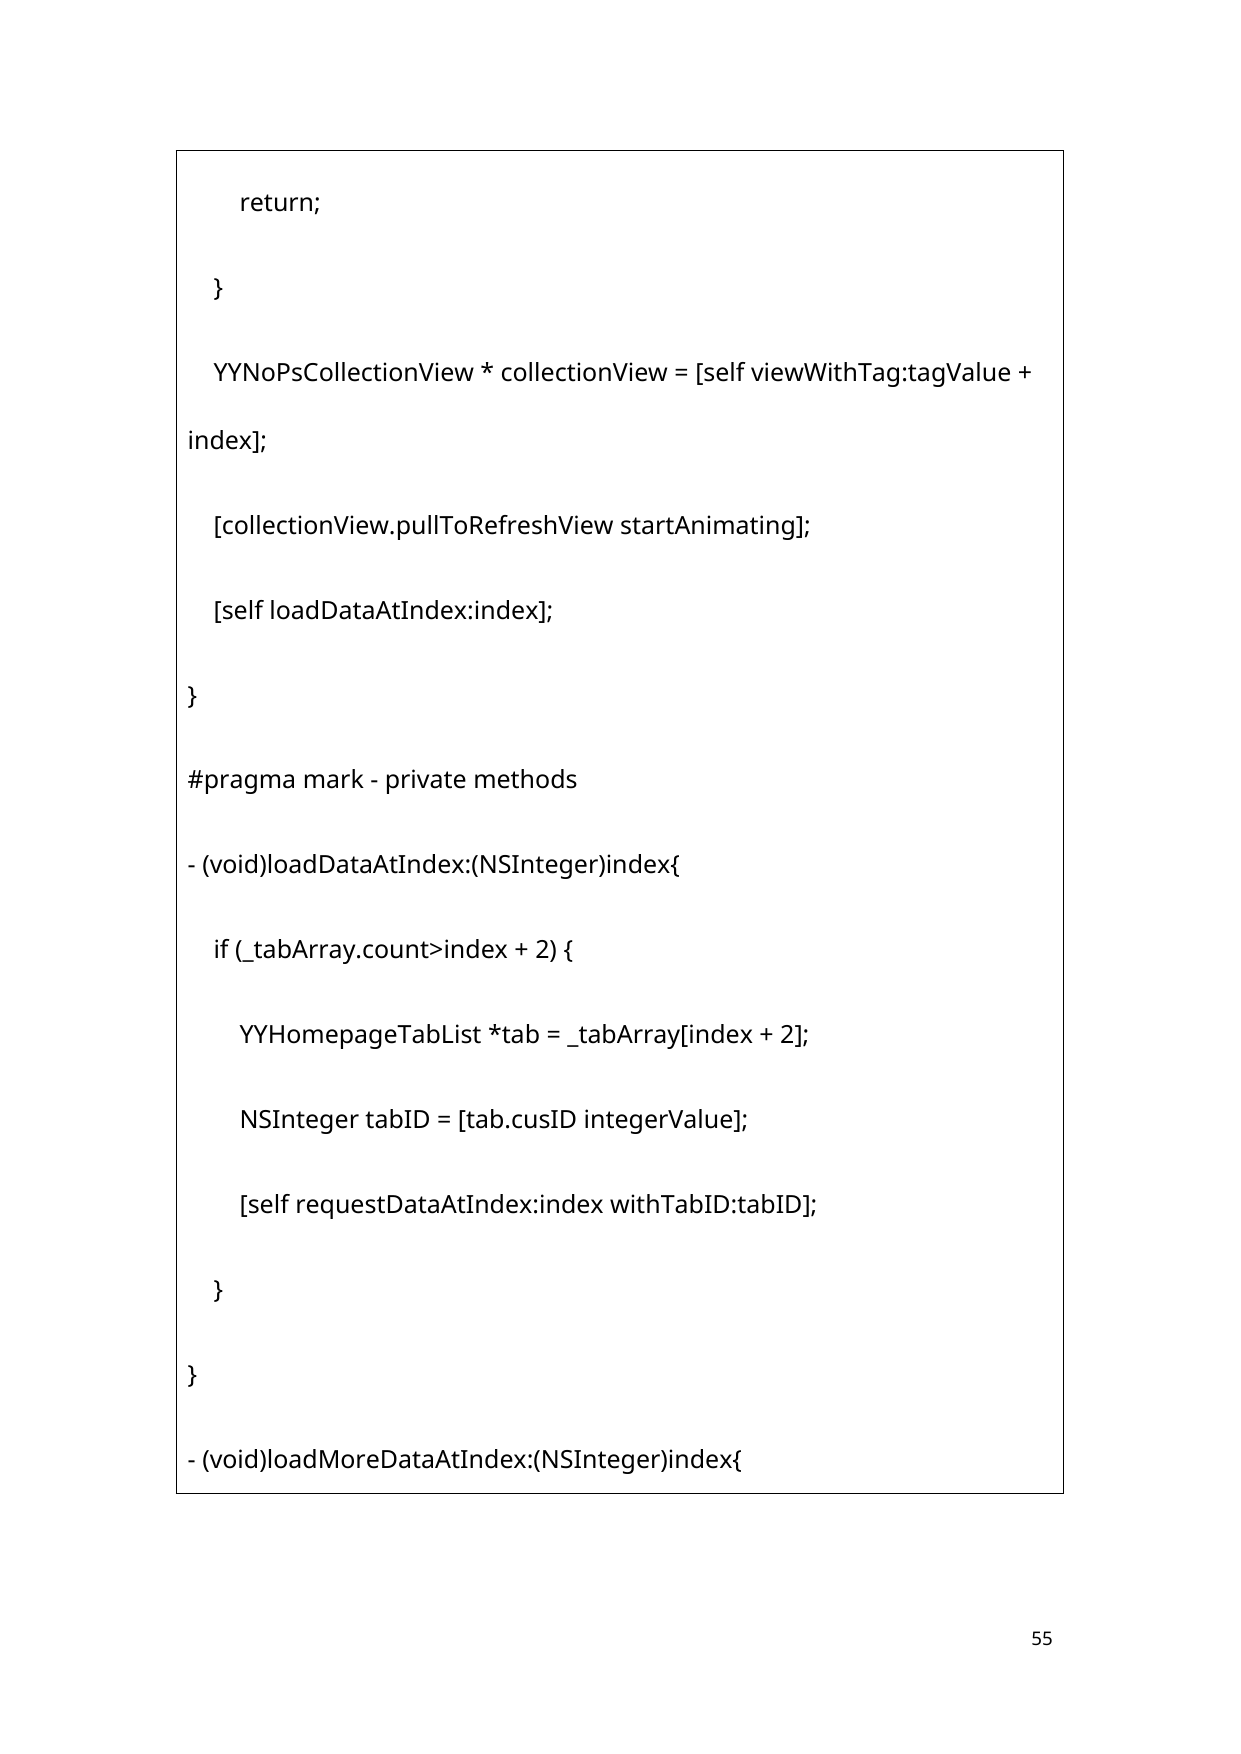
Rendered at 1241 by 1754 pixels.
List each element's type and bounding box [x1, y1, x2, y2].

table_cell [177, 151, 1063, 1492]
